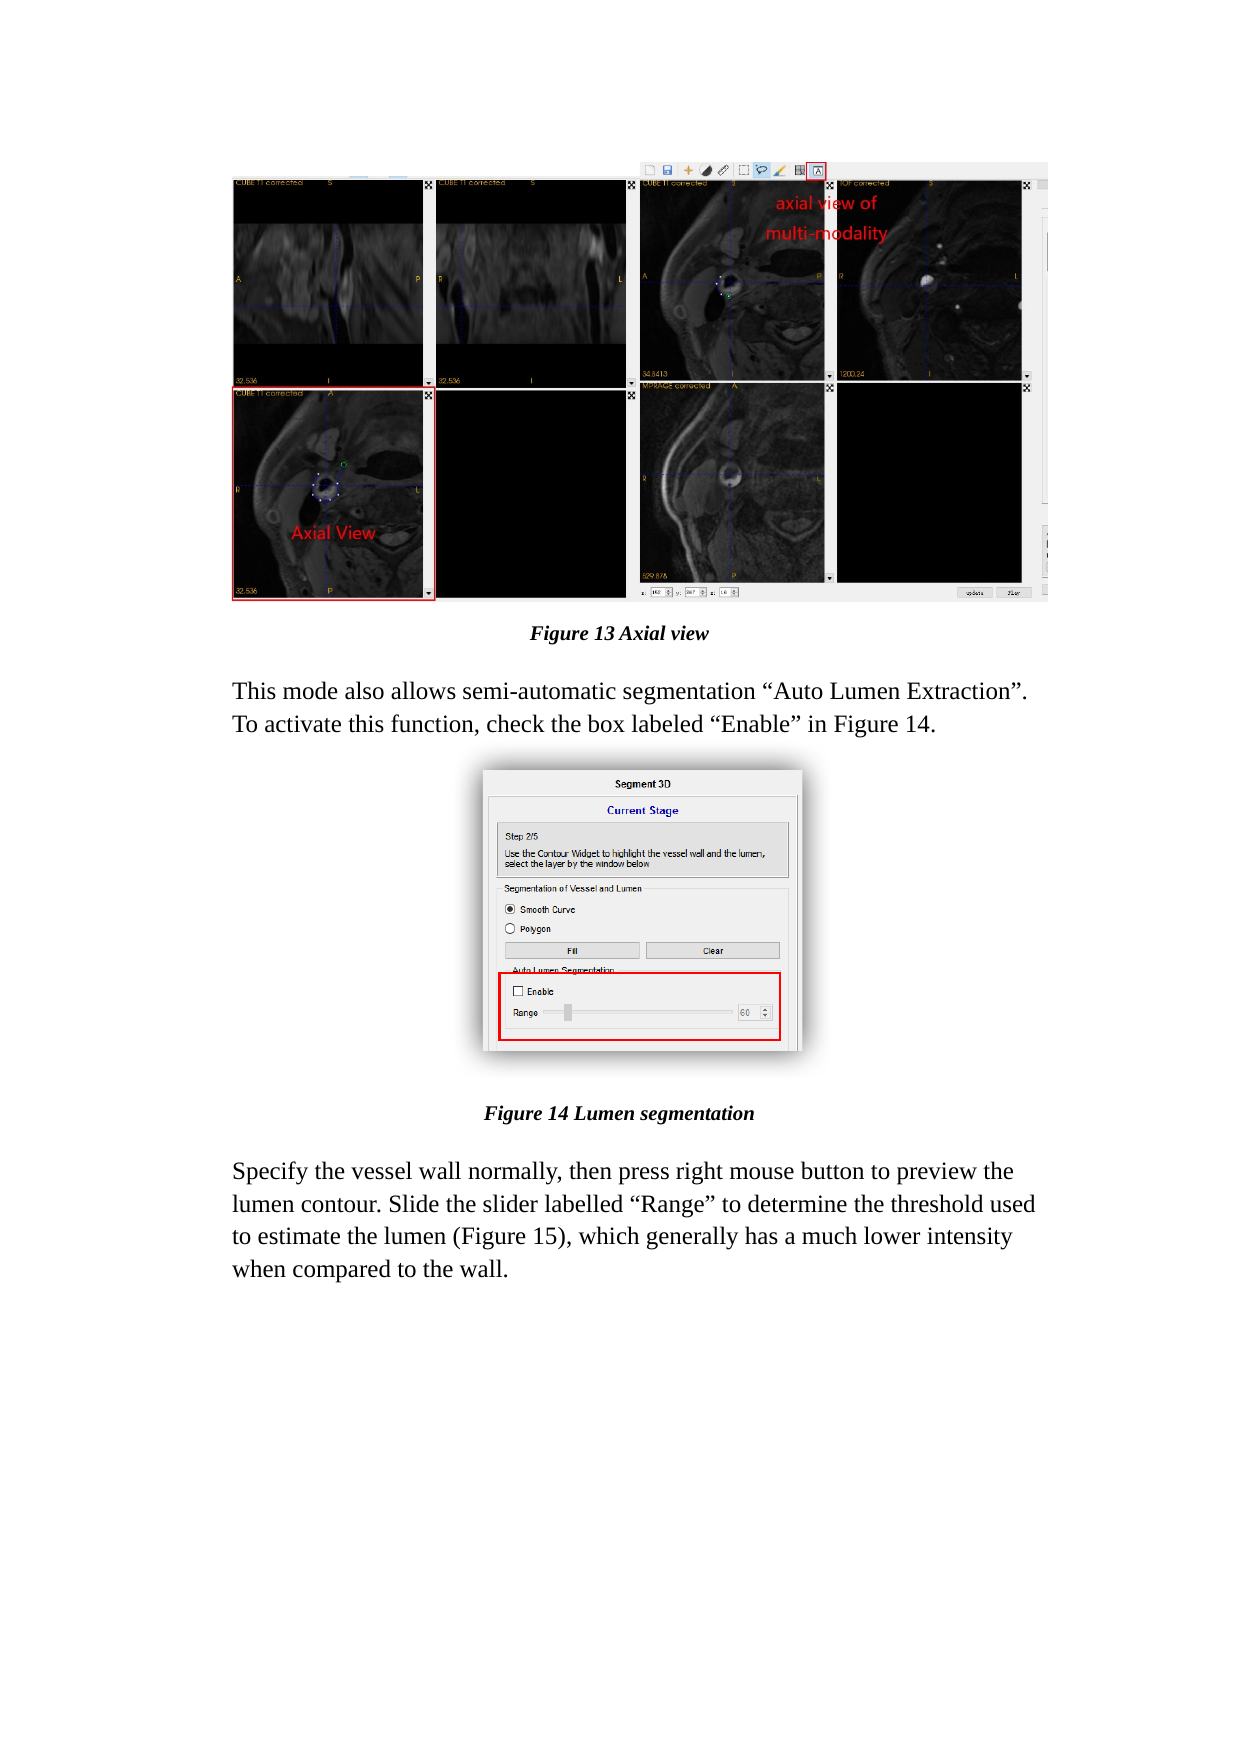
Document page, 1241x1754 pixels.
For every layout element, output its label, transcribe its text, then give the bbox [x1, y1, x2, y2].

text Specify the vessel wall normally, then press right mouse button to preview the lumen contour. Slide the slider labelled “Range” to determine the threshold used to estimate the lumen (Figure 15), which generally has a much lower intensity when compared to the wall. [232, 1154, 1053, 1284]
picture [231, 162, 1048, 602]
picture [482, 770, 803, 1051]
text This mode also allows semi-automatic segmentation “Auto Lumen Extraction”. To activate this function, check the box labeled “Enable” in Figure 14. [232, 674, 1053, 739]
